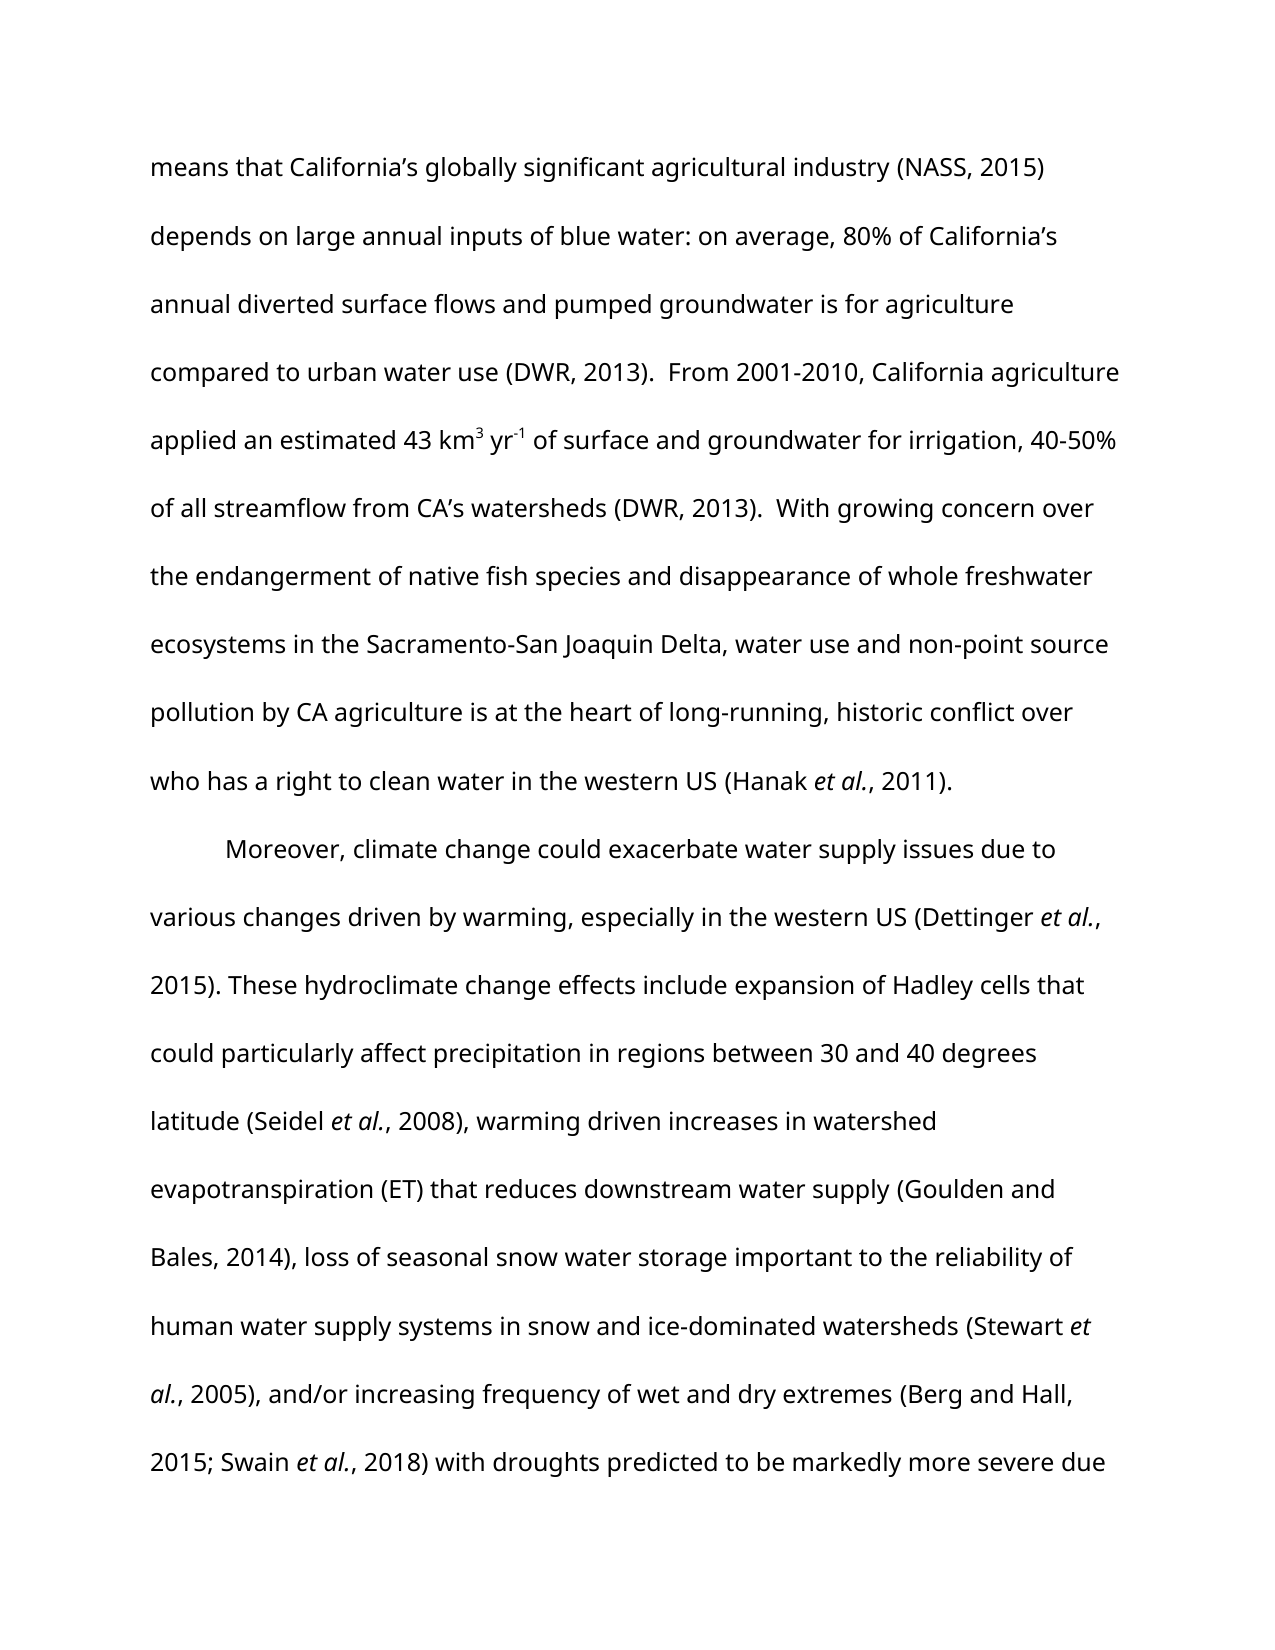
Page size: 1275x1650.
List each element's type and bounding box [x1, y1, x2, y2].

text [150, 831, 1125, 1478]
text [150, 150, 1125, 797]
